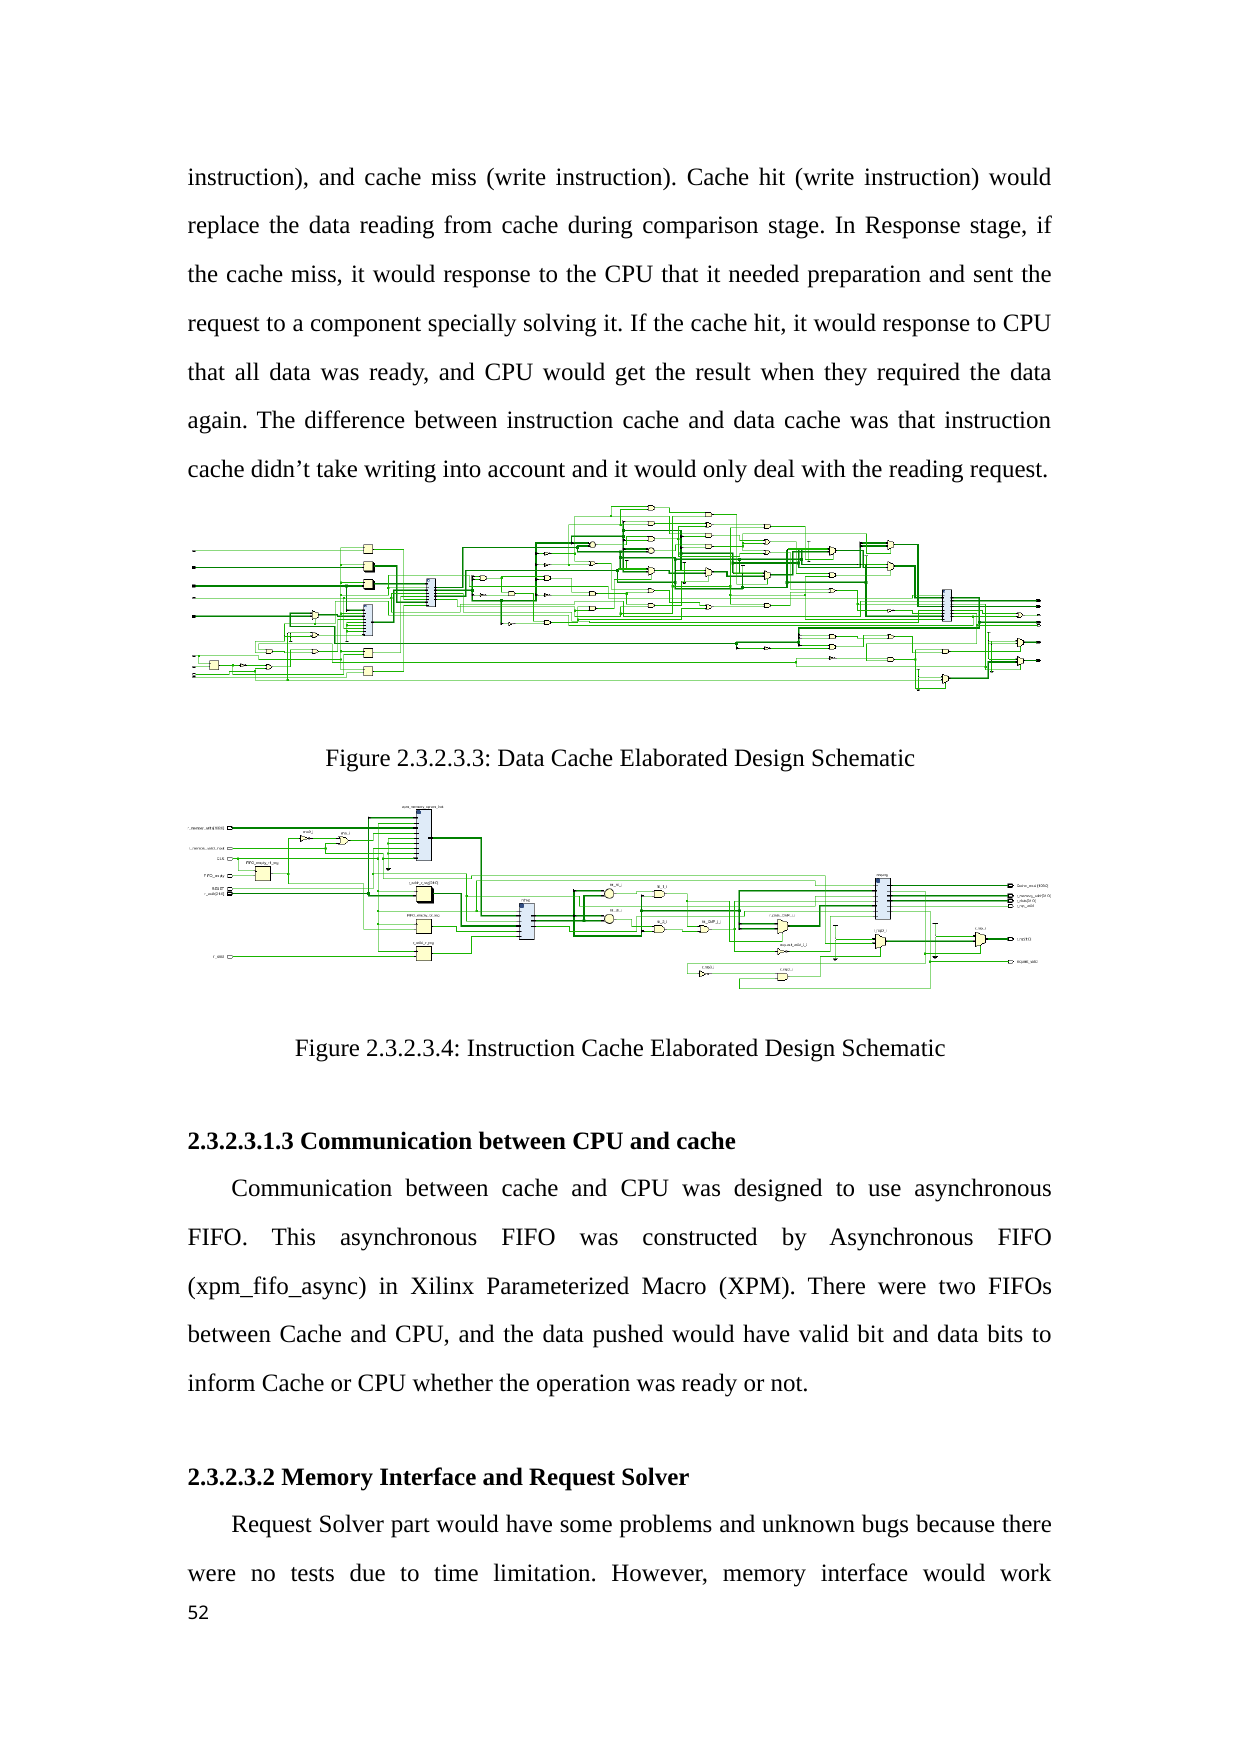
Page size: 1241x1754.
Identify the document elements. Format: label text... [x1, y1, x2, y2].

picture [187, 788, 1053, 1007]
text 2.3.2.3.2 Memory Interface and Request Solver [187, 1460, 1053, 1493]
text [187, 1507, 1053, 1588]
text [187, 160, 1053, 485]
text 2.3.2.3.1.3 Communication between CPU and cache [187, 1124, 1053, 1157]
text Figure 2.3.2.3.3: Data Cache Elaborated Design Schematic [187, 742, 1053, 774]
picture [187, 499, 1053, 695]
text Figure 2.3.2.3.4: Instruction Cache Elaborated Design Schematic [187, 1031, 1053, 1063]
text Communication between cache and CPU was designed to use asynchronous FIFO. This asynchronous FIFO was constructed by Asynchronous FIFO (xpm_fifo_async) in Xilinx Parameterized Macro (XPM). There were two FIFOs between Cache and CPU, and the data pushed would have valid bit and data bits to inform Cache or CPU whether the operation was ready or not. [187, 1171, 1053, 1399]
